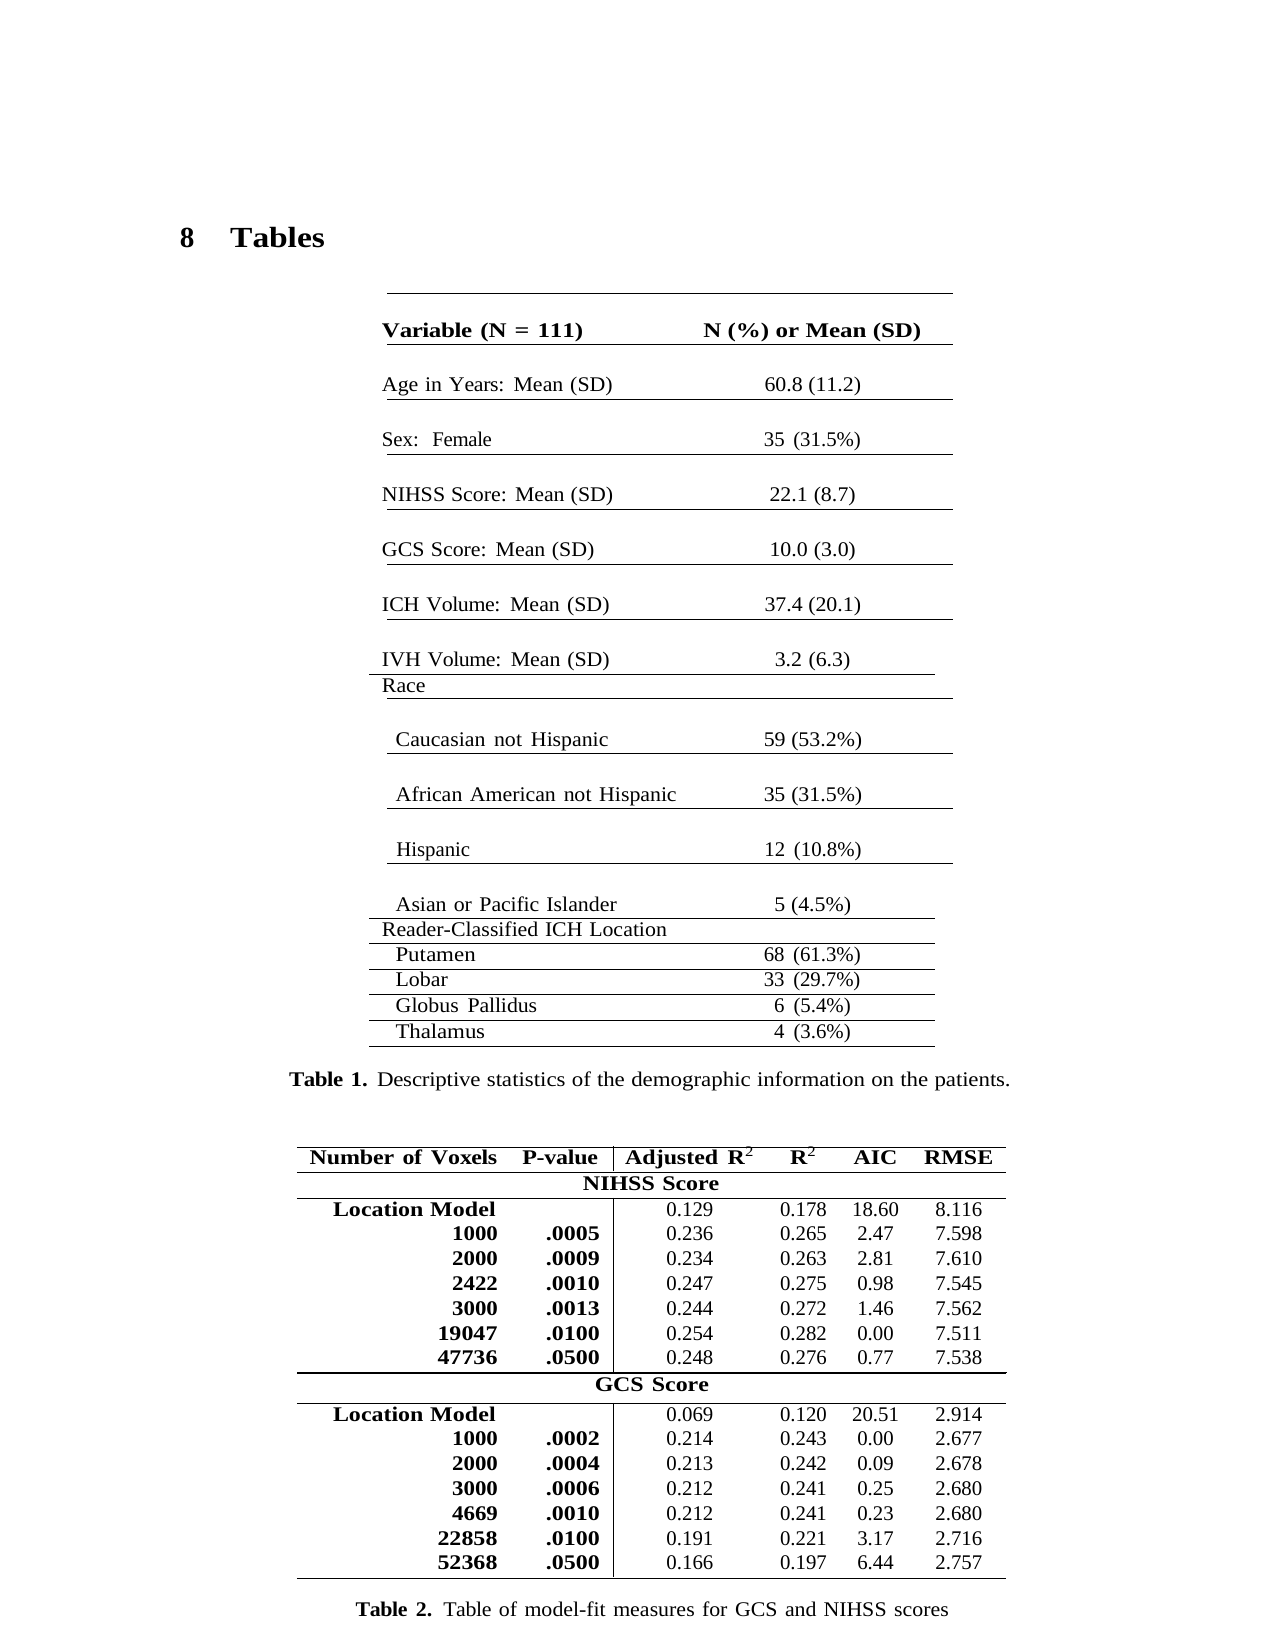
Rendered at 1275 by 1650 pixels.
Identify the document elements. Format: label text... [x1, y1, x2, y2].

table_cell Globus Pallidus [369, 995, 651, 1020]
table_cell .0010 [521, 1273, 652, 1297]
table_cell Score [652, 1374, 750, 1403]
table_cell 2.716 [912, 1527, 1006, 1552]
table_cell 2.914 [912, 1404, 1006, 1428]
table_cell 2.678 [912, 1453, 1006, 1477]
table_cell 0.120 [750, 1404, 839, 1428]
table_cell 0.197 [750, 1552, 839, 1578]
table_cell 0.213 [652, 1453, 750, 1477]
table_cell .0005 [521, 1223, 652, 1247]
table_header Putamen [369, 944, 651, 969]
table_cell 2000 [297, 1248, 521, 1272]
table_cell 19047 [297, 1322, 521, 1347]
subtitle Tables [179, 220, 1096, 254]
table_cell 7.545 [912, 1273, 1006, 1297]
table_cell 0.212 [652, 1478, 750, 1502]
table_cell 6.44 [839, 1552, 912, 1578]
text IVH Volume: Mean (SD) 3.2 (6.3) Race [382, 647, 851, 697]
text Age in Years: Mean (SD) 60.8 (11.2) [382, 372, 1096, 396]
table_cell 0.00 [839, 1322, 912, 1347]
table_cell 2.81 [839, 1248, 912, 1272]
table_cell 0.244 [652, 1297, 750, 1322]
table_cell [912, 1173, 1006, 1198]
table_cell [750, 1374, 839, 1403]
table_cell .0100 [521, 1527, 652, 1552]
text Table 1. Descriptive statistics of the demographic information on the patients. [289, 1067, 1096, 1091]
table_cell 7.538 [912, 1347, 1006, 1373]
table_cell 0.09 [839, 1453, 912, 1477]
table_cell 6 (5.4%) [651, 995, 935, 1020]
table_cell 20.51 [839, 1404, 912, 1428]
table_cell .0500 [521, 1552, 652, 1578]
table_cell 0.178 [750, 1199, 839, 1223]
table_cell 0.272 [750, 1297, 839, 1322]
table_cell 0.275 [750, 1273, 839, 1297]
table_header RMSE [912, 1148, 1006, 1172]
subtitle Variable (N = 111) N (%) or Mean (SD) [382, 321, 1096, 341]
table_cell 0.77 [839, 1347, 912, 1373]
table_cell 0.243 [750, 1428, 839, 1452]
table_cell .0004 [521, 1453, 652, 1477]
table_cell 0.241 [750, 1478, 839, 1502]
table_cell 0.166 [652, 1552, 750, 1578]
table_cell 2.680 [912, 1478, 1006, 1502]
table_cell 0.263 [750, 1248, 839, 1272]
table_cell 3000 [297, 1478, 521, 1502]
table_cell 0.242 [750, 1453, 839, 1477]
table_cell 3.17 [839, 1527, 912, 1552]
table_header AIC [839, 1148, 912, 1172]
table_cell 0.98 [839, 1273, 912, 1297]
text African American not Hispanic 35 (31.5%) [169, 781, 1089, 806]
table_cell .0010 [521, 1502, 652, 1527]
table_cell 2422 [297, 1273, 521, 1297]
table_cell [912, 1374, 1006, 1403]
table_cell Thalamus [369, 1021, 651, 1046]
table_header Number of Voxels P-value Adjusted R2 R2 [297, 1148, 839, 1172]
table_cell 1000 [297, 1428, 521, 1452]
table_cell 2.757 [912, 1552, 1006, 1578]
text Asian or Pacific Islander 5 (4.5%) Reader-Classified ICH Location [382, 891, 852, 941]
table_cell 1.46 [839, 1297, 912, 1322]
table_cell 7.598 [912, 1223, 1006, 1247]
table_cell 0.254 [652, 1322, 750, 1347]
table_cell [297, 1374, 521, 1403]
table_cell .0100 [521, 1322, 652, 1347]
table_cell 0.241 [750, 1502, 839, 1527]
table_cell 33 (29.7%) [651, 970, 935, 994]
table_cell 0.069 [652, 1404, 750, 1428]
text ICH Volume: Mean (SD) 37.4 (20.1) [382, 592, 1096, 616]
table_cell 0.25 [839, 1478, 912, 1502]
table_cell Location Model [297, 1404, 521, 1428]
table_cell 0.282 [750, 1322, 839, 1347]
table_cell 1000 [297, 1223, 521, 1247]
table_cell 4669 [297, 1502, 521, 1527]
table_cell 0.265 [750, 1223, 839, 1247]
table_cell 3000 [297, 1297, 521, 1322]
table_cell 0.191 [652, 1527, 750, 1552]
text GCS Score: Mean (SD) 10.0 (3.0) [382, 537, 1096, 561]
table_cell 0.221 [750, 1527, 839, 1552]
table_cell 2.680 [912, 1502, 1006, 1527]
table_cell 0.247 [652, 1273, 750, 1297]
table_cell [839, 1173, 912, 1198]
table_cell 8.116 [912, 1199, 1006, 1223]
table_cell 0.234 [652, 1248, 750, 1272]
text Sex: Female 35 (31.5%) [382, 427, 1096, 451]
table_cell 7.562 [912, 1297, 1006, 1322]
table_cell 0.00 [839, 1428, 912, 1452]
table_cell 0.236 [652, 1223, 750, 1247]
table_header 68 (61.3%) [651, 944, 935, 969]
table_cell [297, 1173, 521, 1198]
table_cell .0002 [521, 1428, 652, 1452]
text Caucasian not Hispanic 59 (53.2%) [169, 726, 1089, 751]
text Table 2. Table of model-fit measures for GCS and NIHSS scores [354, 1597, 950, 1621]
table_cell 7.610 [912, 1248, 1006, 1272]
table_cell .0013 [521, 1297, 652, 1322]
table_cell [521, 1199, 652, 1223]
table_cell [839, 1374, 912, 1403]
table_cell Lobar [369, 970, 651, 994]
table_cell Location Model [297, 1199, 521, 1223]
table_cell 0.214 [652, 1428, 750, 1452]
table_cell [521, 1404, 652, 1428]
table_cell 0.23 [839, 1502, 912, 1527]
table_cell 2.47 [839, 1223, 912, 1247]
table_cell 4 (3.6%) [651, 1021, 935, 1046]
table_cell 0.129 [652, 1199, 750, 1223]
table_cell .0500 [521, 1347, 652, 1373]
table_cell 22858 [297, 1527, 521, 1552]
table_cell [750, 1173, 839, 1198]
table_cell 7.511 [912, 1322, 1006, 1347]
table_cell 18.60 [839, 1199, 912, 1223]
text NIHSS Score: Mean (SD) 22.1 (8.7) [382, 482, 1096, 506]
table_cell 0.212 [652, 1502, 750, 1527]
table_cell 2000 [297, 1453, 521, 1477]
table_cell NIHSS Score [521, 1173, 750, 1198]
table_cell .0009 [521, 1248, 652, 1272]
table_cell 0.248 [652, 1347, 750, 1373]
table_cell 2.677 [912, 1428, 1006, 1452]
table_cell GCS [521, 1374, 652, 1403]
table_cell 52368 [297, 1552, 521, 1578]
table_cell 0.276 [750, 1347, 839, 1373]
table_cell 47736 [297, 1347, 521, 1373]
text Hispanic 12 (10.8%) [169, 836, 1088, 861]
table_cell .0006 [521, 1478, 652, 1502]
